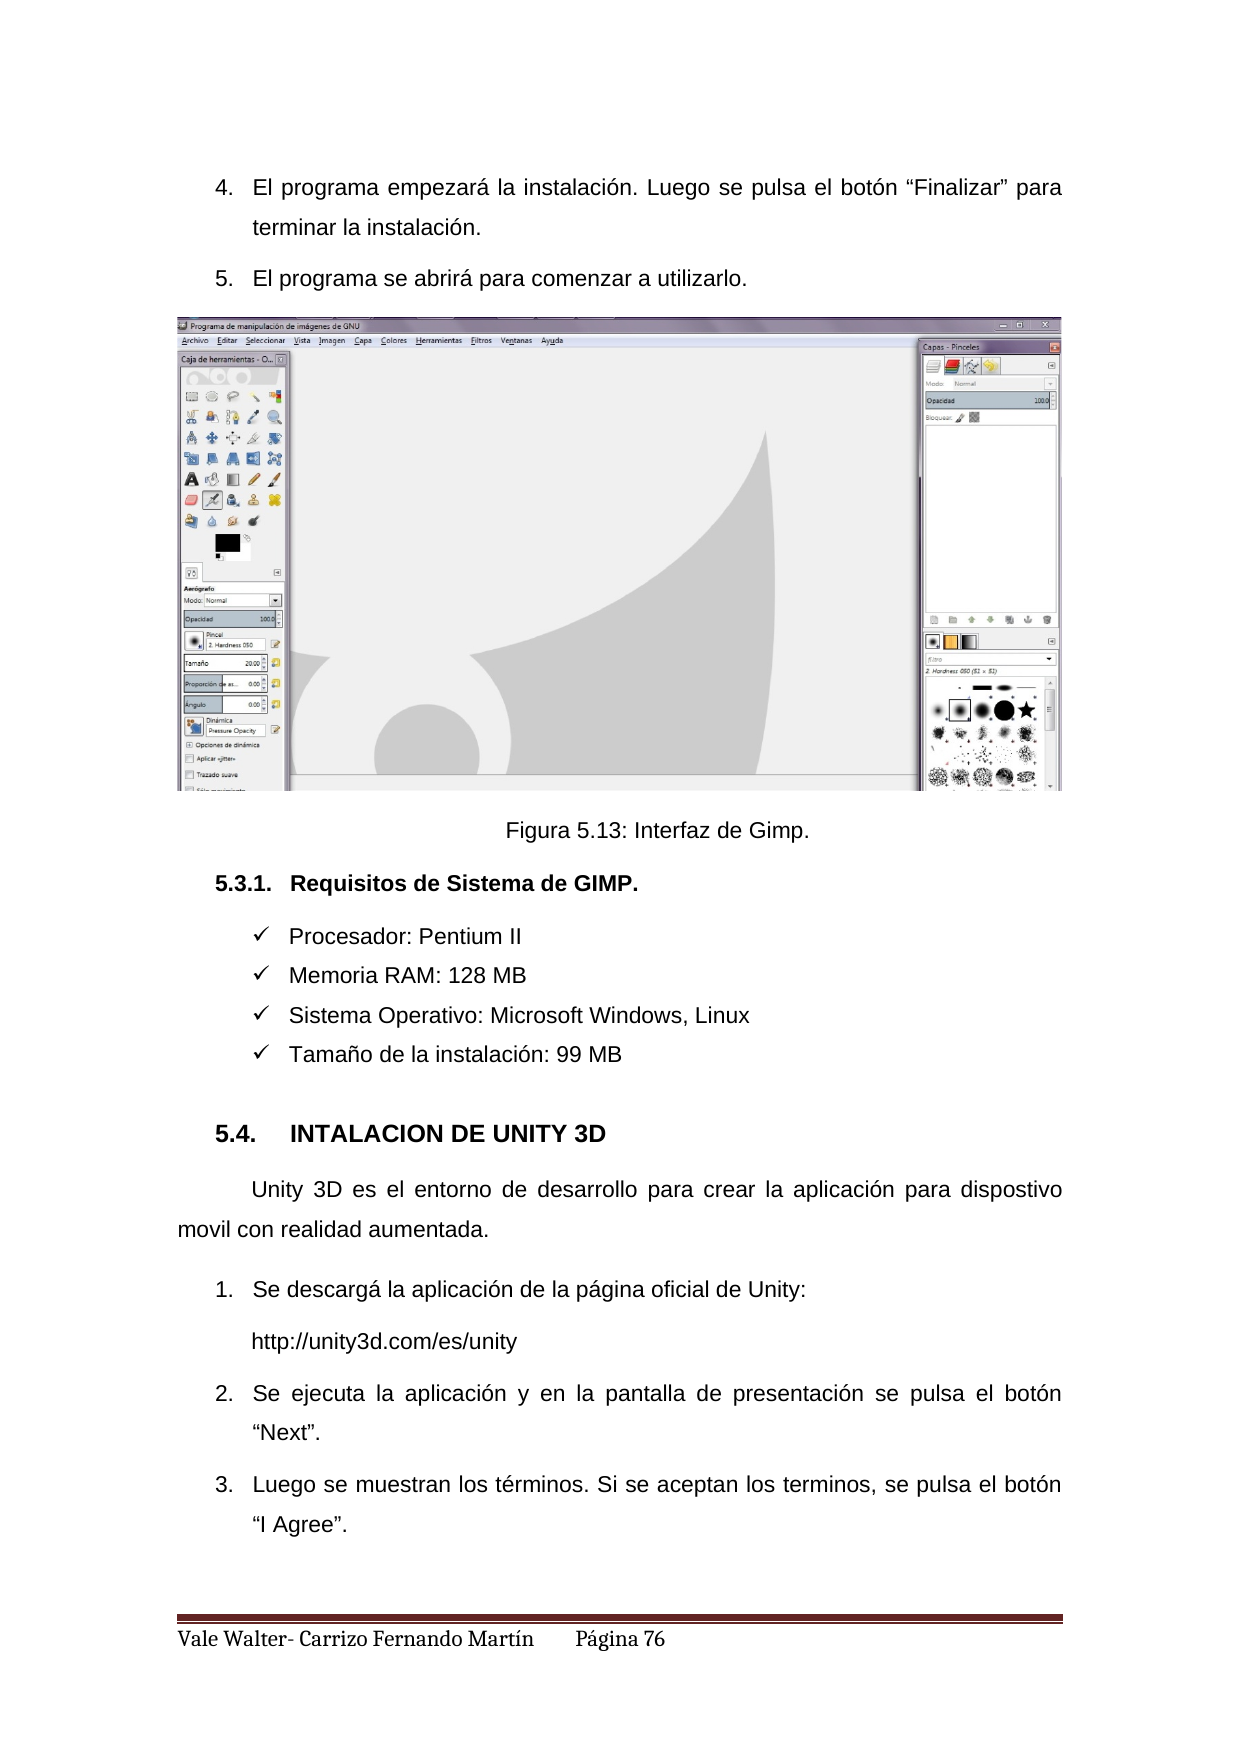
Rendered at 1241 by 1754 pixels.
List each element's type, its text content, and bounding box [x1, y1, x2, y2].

list El programa se abrirá para comenzar a utilizarlo. [215, 265, 1063, 292]
list Tamaño de la instalación: 99 MB [252, 1041, 1063, 1067]
text Unity 3D es el entorno de desarrollo para crear la aplicación para dispostivo movil con realidad aumentada. [177, 1176, 1063, 1242]
list El programa empezará la instalación. Luego se pulsa el botón “Finalizar” para terminar la instalación. [215, 174, 1063, 240]
list Requisitos de Sistema de GIMP. [215, 870, 1063, 896]
list Procesador: Pentium II [252, 923, 1063, 949]
list Luego se muestran los términos. Si se aceptan los terminos, se pulsa el botón “I Agree”. [215, 1471, 1063, 1537]
list Se descargá la aplicación de la página oficial de Unity: [215, 1276, 1063, 1302]
list Se ejecuta la aplicación y en la pantalla de presentación se pulsa el botón “Next”. [215, 1380, 1063, 1446]
text Figura 5.13: Interfaz de Gimp. [252, 817, 1063, 843]
picture [177, 317, 1062, 791]
list INTALACION DE UNITY 3D [215, 1119, 1063, 1148]
list Memoria RAM: 128 MB [252, 962, 1063, 988]
text http://unity3d.com/es/unity [251, 1328, 1063, 1354]
list Sistema Operativo: Microsoft Windows, Linux [252, 1002, 1063, 1028]
